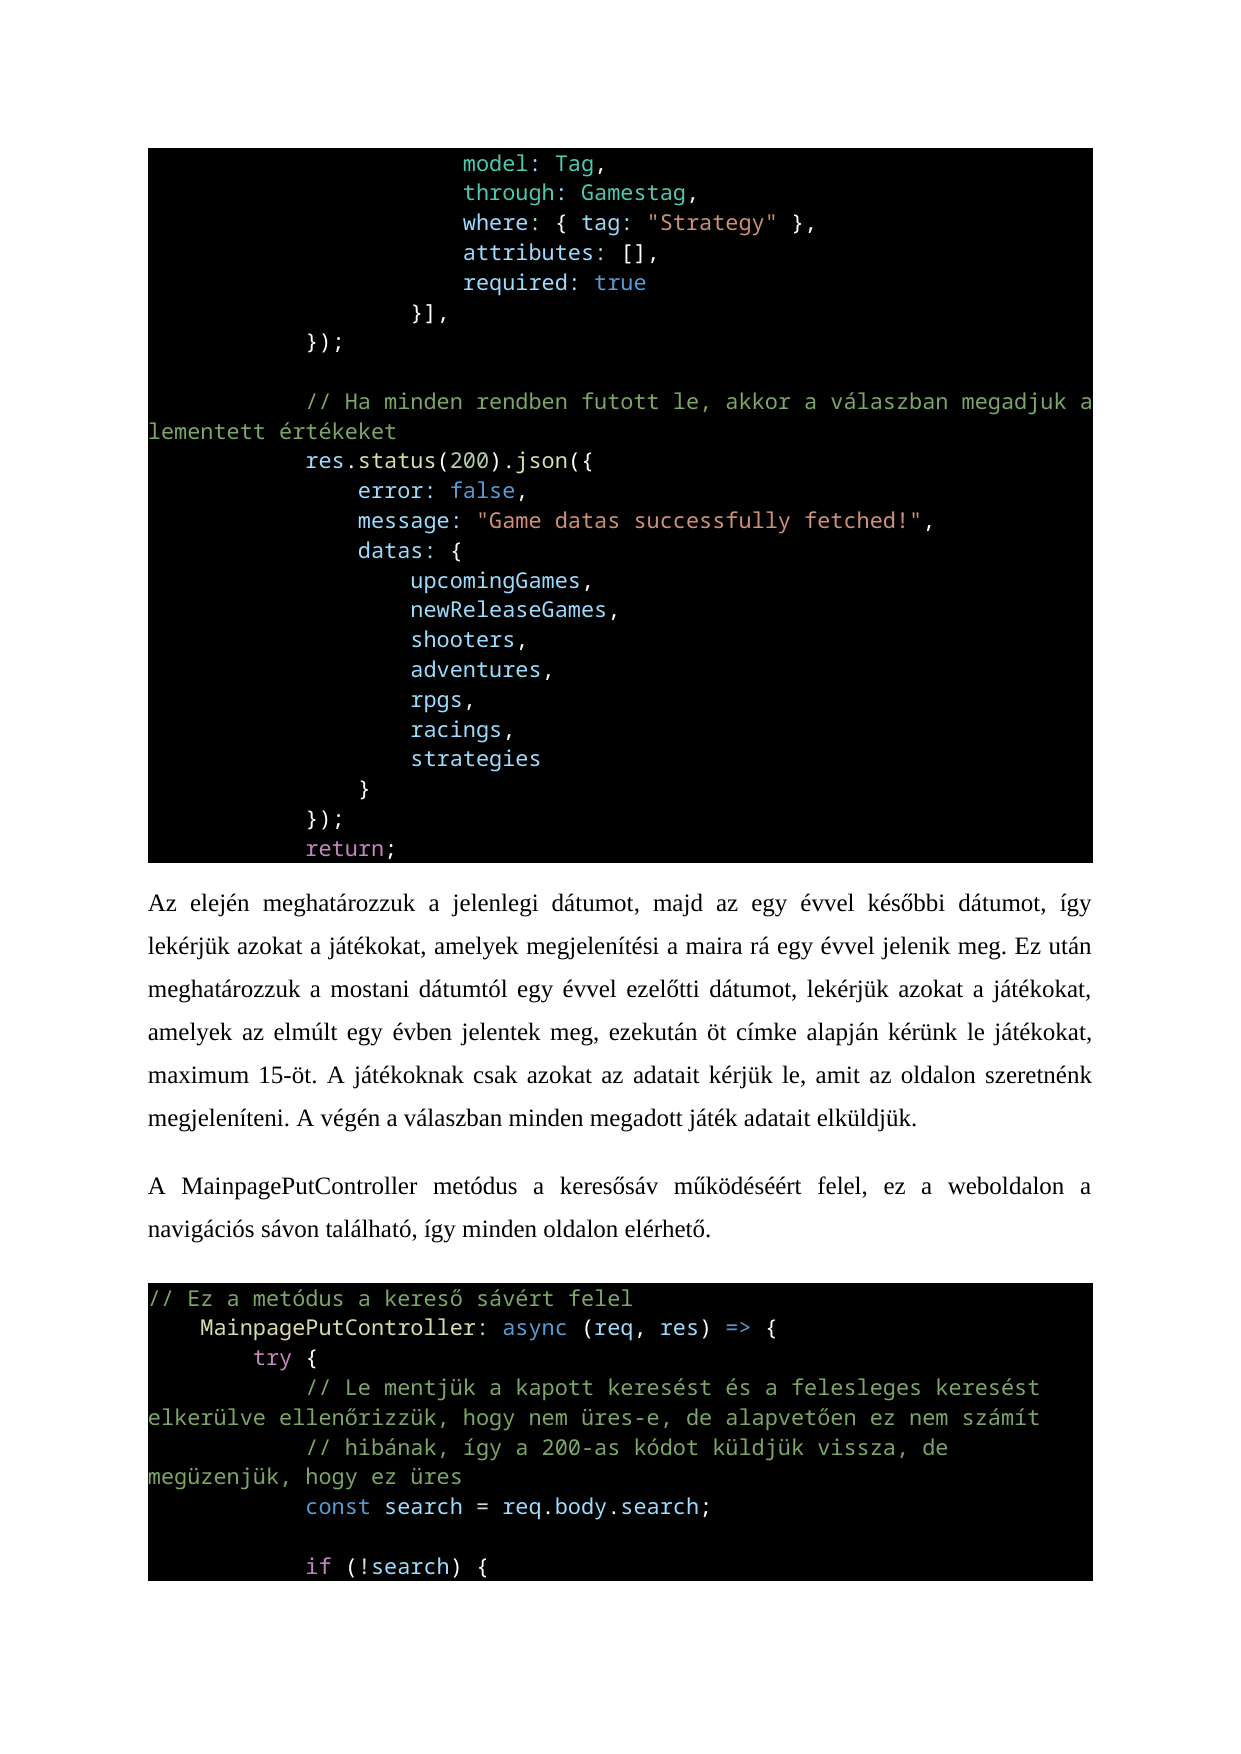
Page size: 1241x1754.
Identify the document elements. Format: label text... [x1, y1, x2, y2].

text return; [148, 833, 1093, 863]
text // Le mentjük a kapott keresést és a felesleges keresést elkerülve ellenőrizzük, hogy nem üres-e, de alapvetően ez nem számít [148, 1372, 1093, 1432]
text res.status(200).json({ [148, 446, 1093, 475]
text strategies [148, 743, 1093, 773]
text Az elején meghatározzuk a jelenlegi dátumot, majd az egy évvel későbbi dátumot, így lekérjük azokat a játékokat, amelyek megjelenítési a maira rá egy évvel jelenik meg. Ez után meghatározzuk a mostani dátumtól egy évvel ezelőtti dátumot, lekérjük azokat a játékokat, amelyek az elmúlt egy évben jelentek meg, ezekután öt címke alapján kérünk le játékokat, maximum 15-öt. A játékoknak csak azokat az adatait kérjük le, amit az oldalon szeretnénk megjeleníteni. A végén a válaszban minden megadott játék adatait elküldjük. [148, 888, 1093, 1132]
text attributes: [], [148, 237, 1093, 267]
text upcomingGames, [148, 565, 1093, 594]
text try { [148, 1342, 1093, 1372]
text rpgs, [148, 684, 1093, 714]
text A MainpagePutController metódus a keresősáv működéséért felel, ez a weboldalon a navigációs sávon található, így minden oldalon elérhető. [148, 1171, 1093, 1243]
text adventures, [148, 654, 1093, 684]
text error: false, [148, 475, 1093, 505]
text through: Gamestag, [148, 177, 1093, 207]
text }); [148, 326, 1093, 356]
text // Ha minden rendben futott le, akkor a válaszban megadjuk a lementett értékeket [148, 386, 1093, 446]
text // Ez a metódus a kereső sávért felel [148, 1283, 1093, 1312]
text }); [148, 803, 1093, 833]
text if (!search) { [148, 1551, 1093, 1581]
text message: "Game datas successfully fetched!", [148, 505, 1093, 535]
text const search = req.body.search; [148, 1491, 1093, 1521]
text where: { tag: "Strategy" }, [148, 207, 1093, 237]
text datas: { [148, 535, 1093, 565]
text // hibának, így a 200-as kódot küldjük vissza, de megüzenjük, hogy ez üres [148, 1432, 1093, 1491]
text shooters, [148, 624, 1093, 654]
text MainpagePutController: async (req, res) => { [148, 1312, 1093, 1342]
text newReleaseGames, [148, 594, 1093, 624]
text } [148, 773, 1093, 803]
text }], [148, 297, 1093, 326]
text racings, [148, 714, 1093, 743]
text model: Tag, [148, 148, 1093, 177]
text required: true [148, 267, 1093, 297]
